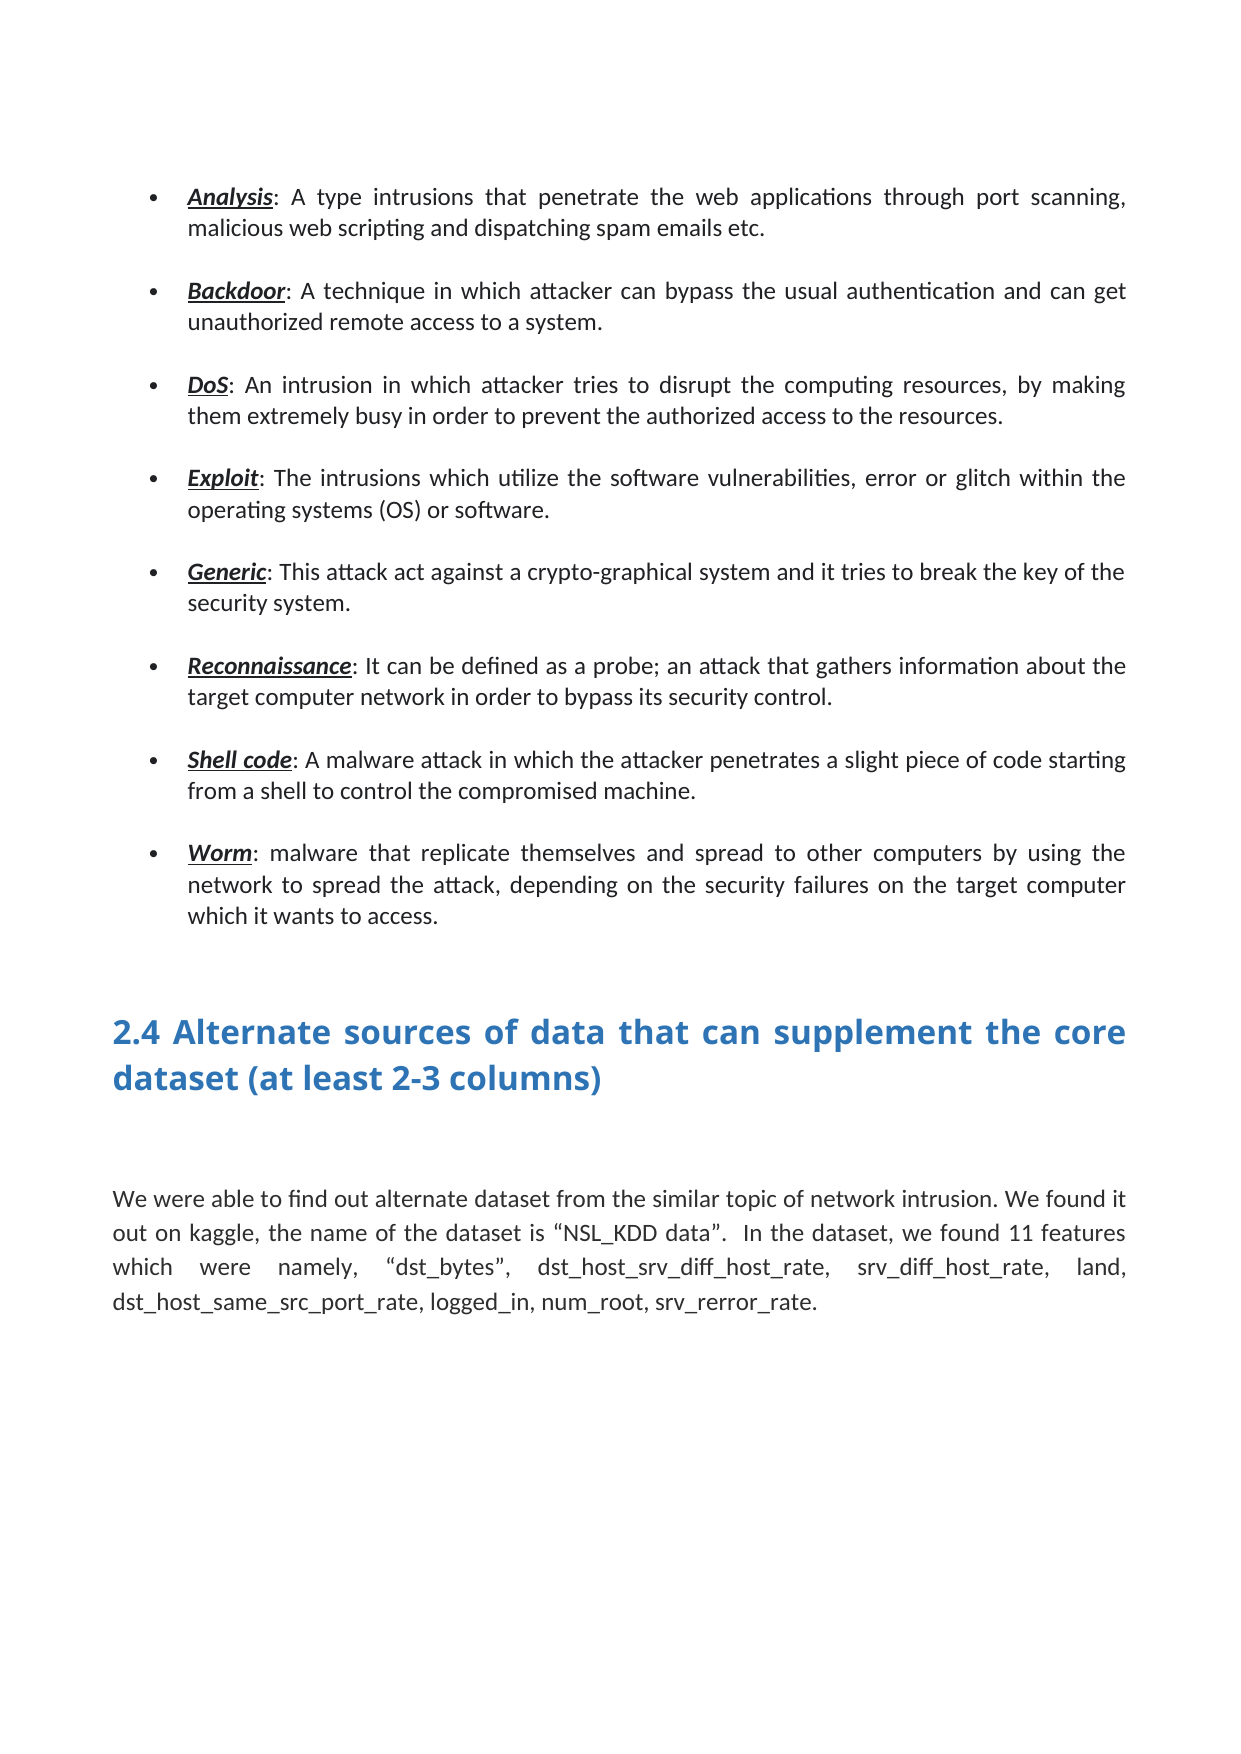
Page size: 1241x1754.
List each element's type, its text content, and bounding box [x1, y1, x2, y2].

subtitle 2.4 Alternate sources of data that can supplement the core dataset (at least 2-3 columns) [112, 1009, 1128, 1100]
list Backdoor: A technique in which attacker can bypass the usual authentication and can get unauthorized remote access to a system. [150, 274, 1128, 337]
text We were able to find out alternate dataset from the similar topic of network intrusion. We found it out on kaggle, the name of the dataset is “NSL_KDD data”. In the dataset, we found 11 features which were namely, “dst_bytes”, dst_host_srv_diff_host_rate, srv_diff_host_rate, land, dst_host_same_src_port_rate, logged_in, num_root, srv_rerror_rate. [112, 1179, 1128, 1316]
list Analysis: A type intrusions that penetrate the web applications through port scanning, malicious web scripting and dispatching spam emails etc. [150, 181, 1128, 243]
list Reconnaissance: It can be defined as a probe; an attack that gathers information about the target computer network in order to bypass its security control. [150, 649, 1128, 712]
list Shell code: A malware attack in which the attacker penetrates a slight piece of code starting from a shell to control the compromised machine. [150, 743, 1128, 806]
list DoS: An intrusion in which attacker tries to disrupt the computing resources, by making them extremely busy in order to prevent the authorized access to the resources. [150, 368, 1128, 431]
list Exploit: The intrusions which utilize the software vulnerabilities, error or glitch within the operating systems (OS) or software. [150, 462, 1128, 524]
list Worm: malware that replicate themselves and spread to other computers by using the network to spread the attack, depending on the security failures on the target computer which it wants to access. [150, 837, 1128, 931]
list Generic: This attack act against a crypto-graphical system and it tries to break the key of the security system. [150, 556, 1128, 618]
